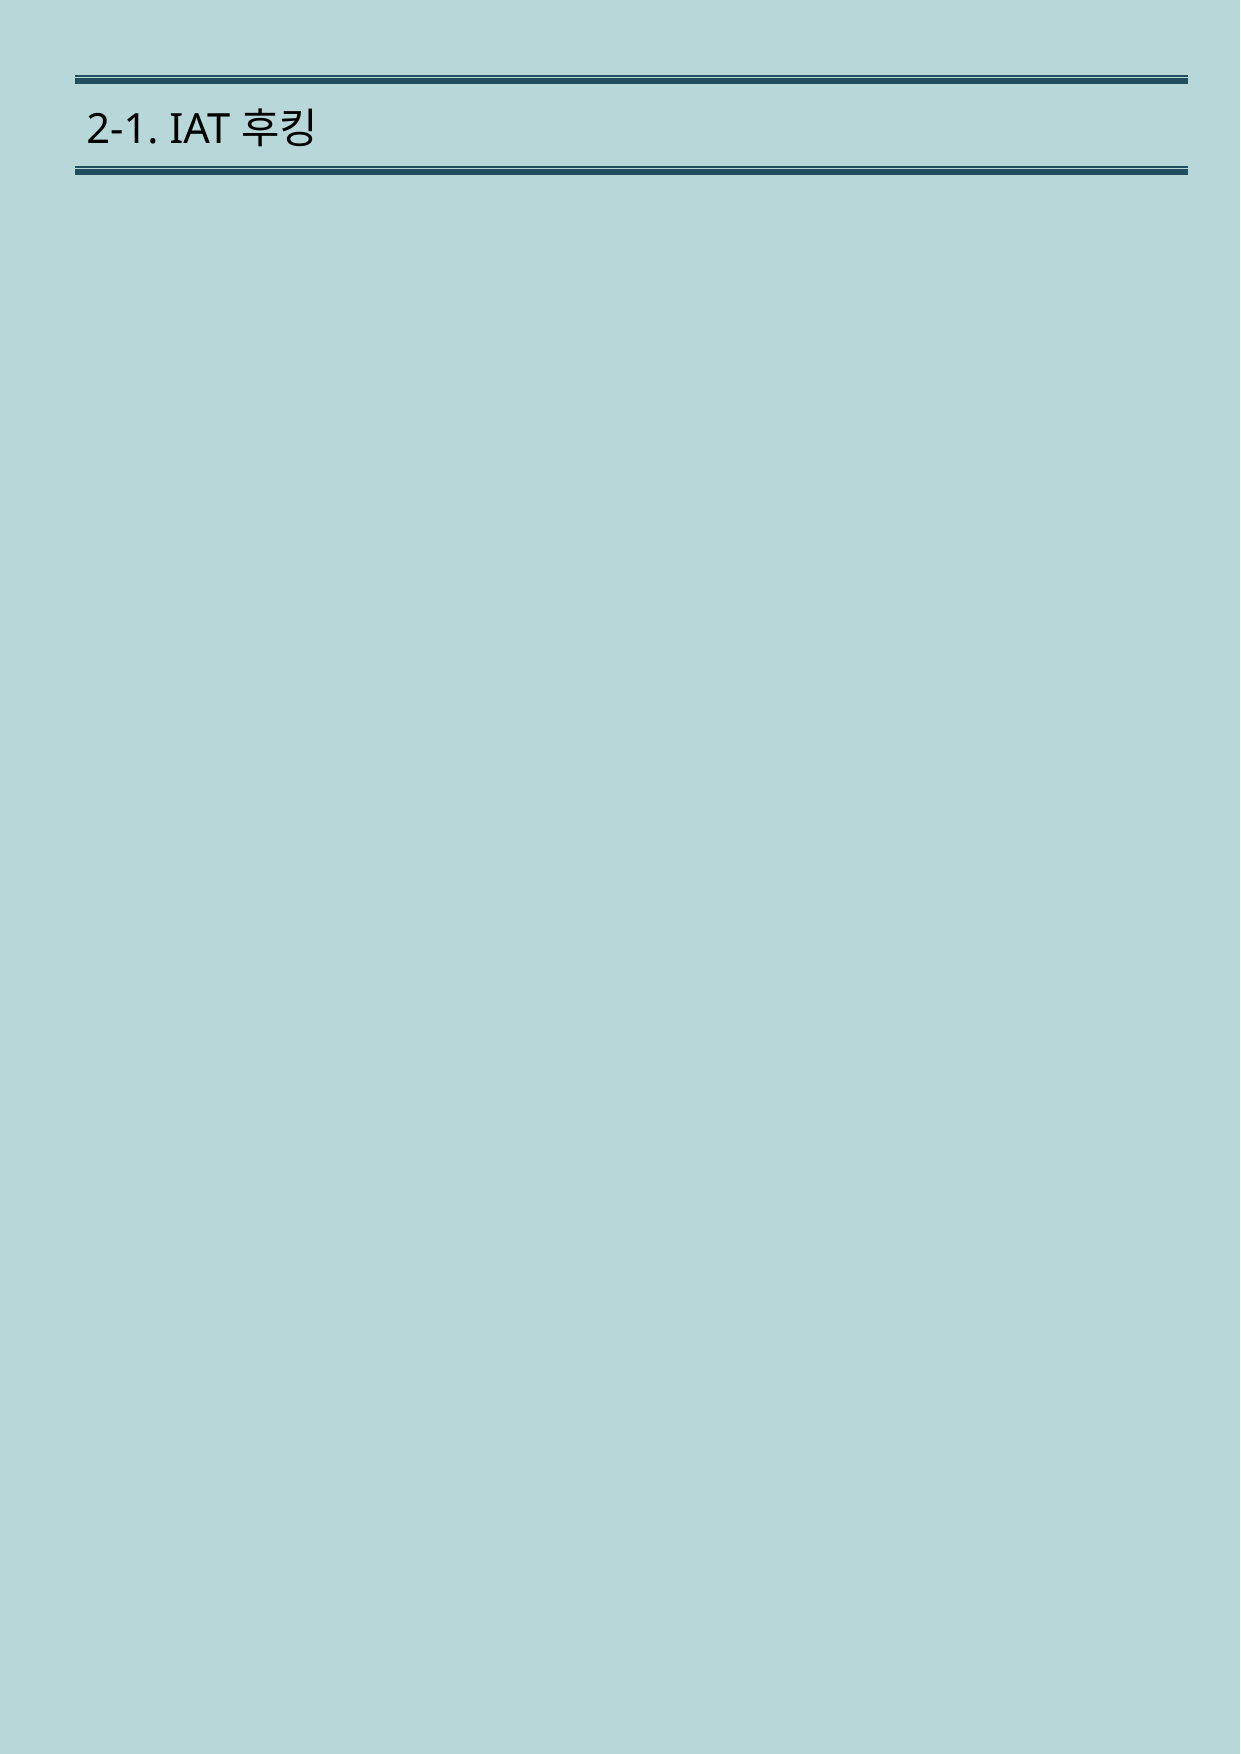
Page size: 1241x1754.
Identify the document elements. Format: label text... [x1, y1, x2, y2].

table_header 2-1. IAT 후킹 [75, 84, 1188, 166]
